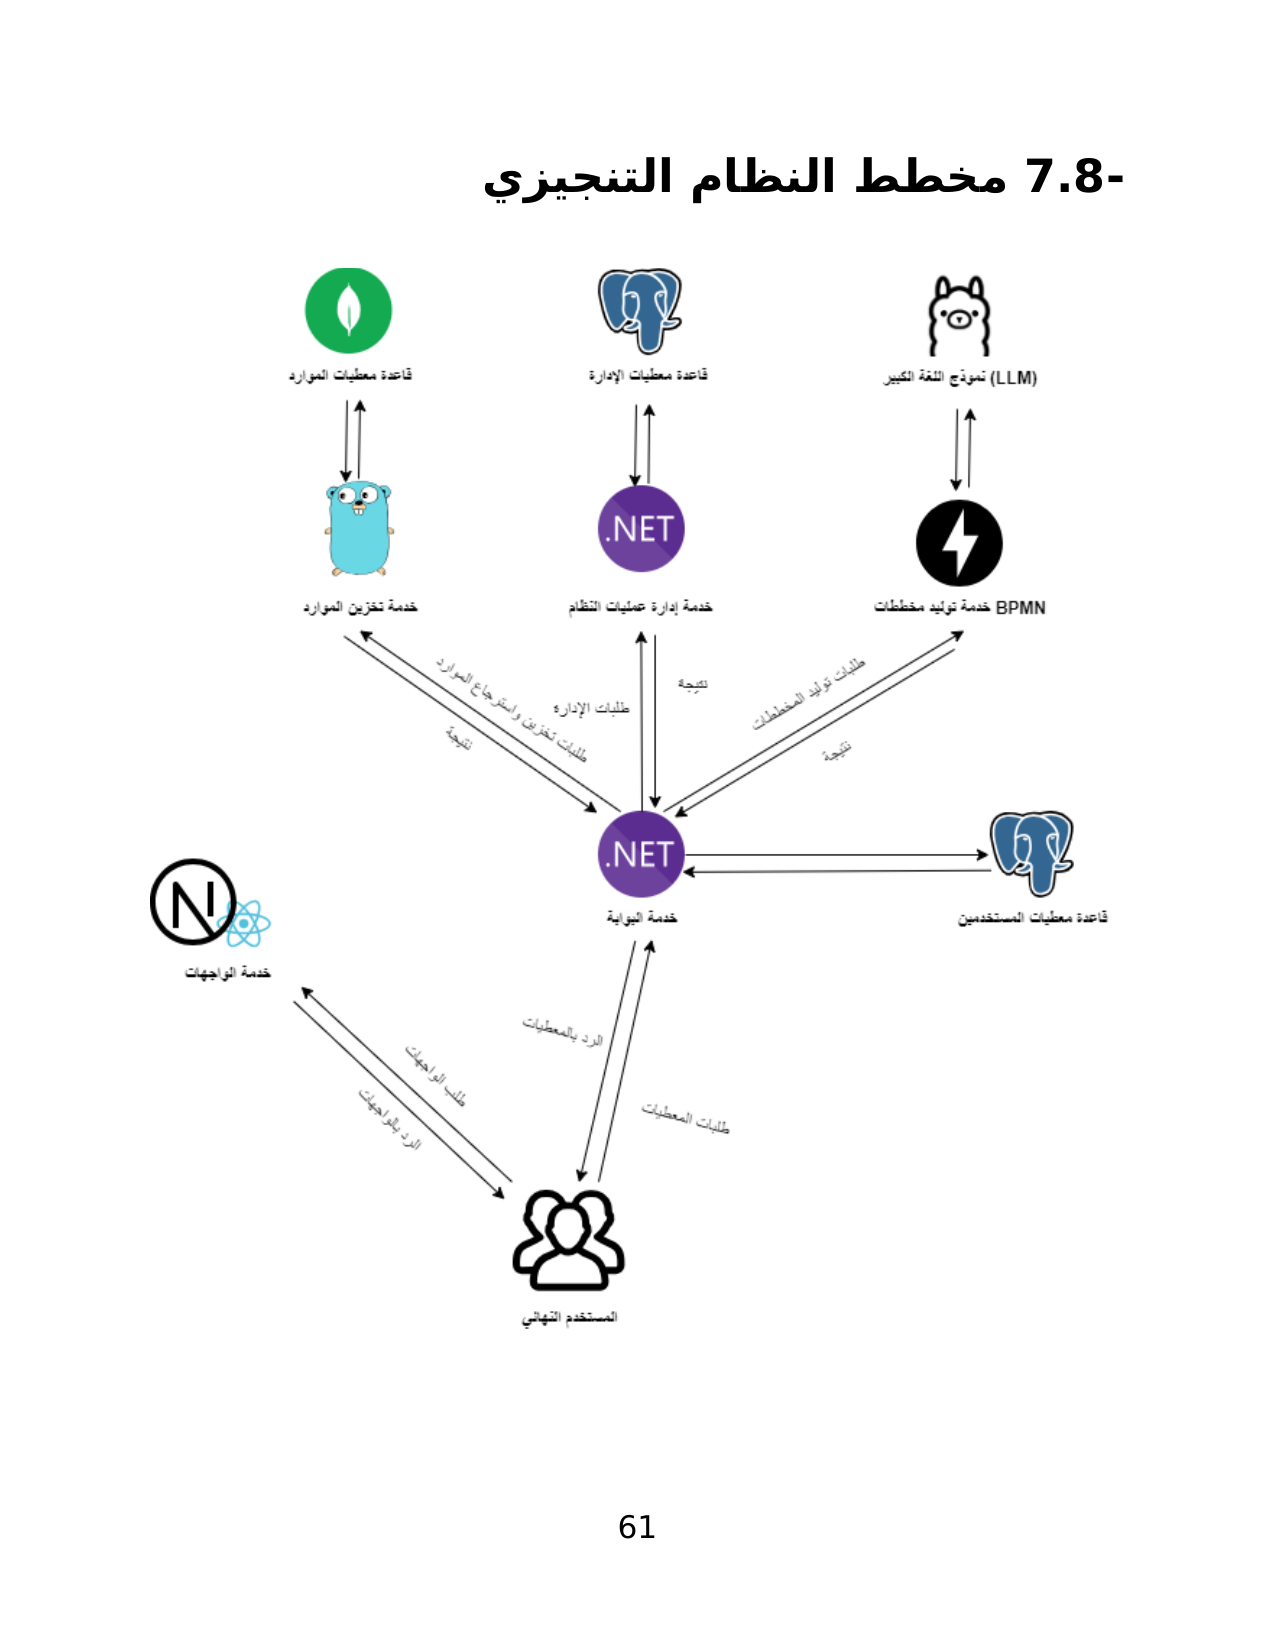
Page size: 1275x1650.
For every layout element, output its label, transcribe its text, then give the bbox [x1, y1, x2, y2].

picture [150, 268, 1125, 1342]
text -7.8 مخطط النظام التنجيزي [150, 150, 1125, 203]
